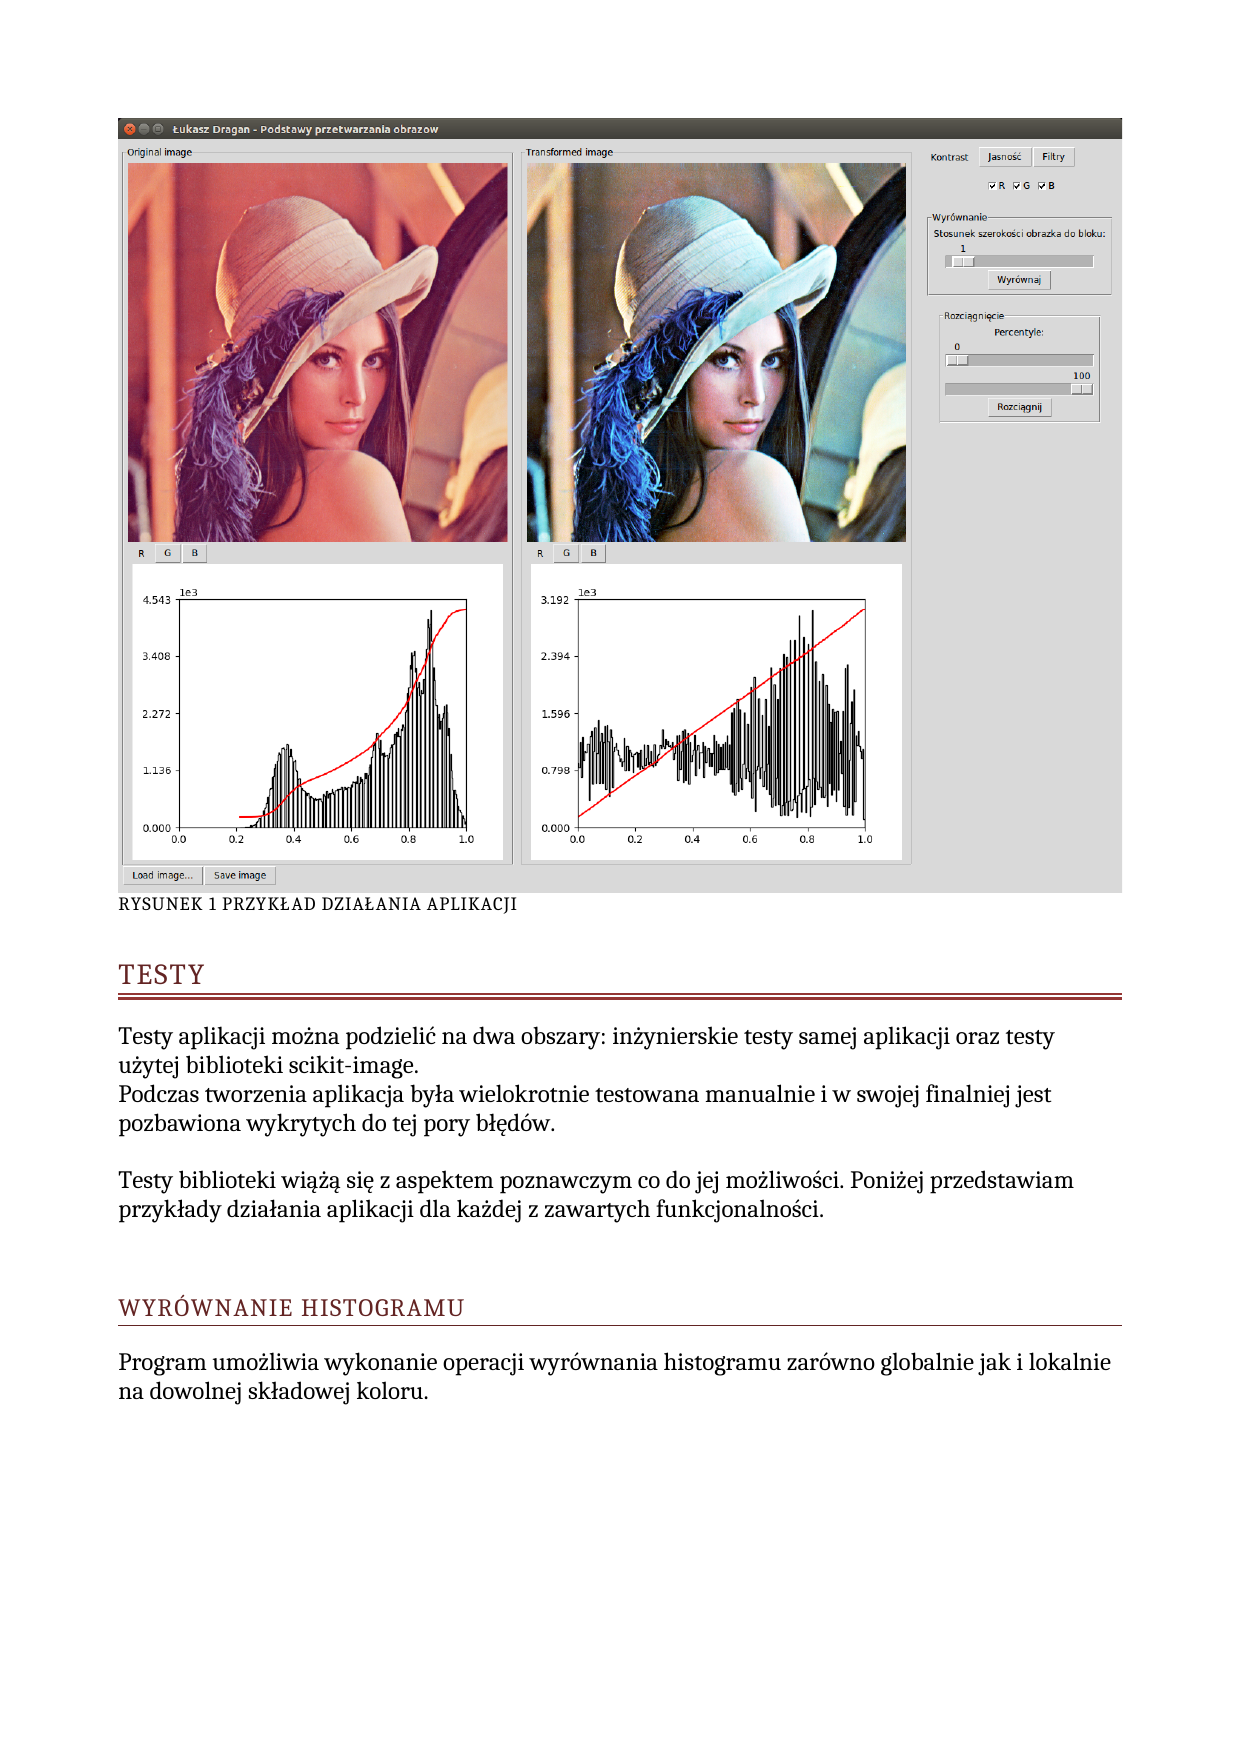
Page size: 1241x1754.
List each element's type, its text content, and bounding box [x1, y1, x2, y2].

text Program umożliwia wykonanie operacji wyrównania histogramu zarówno globalnie jak i lokalnie na dowolnej składowej koloru. [118, 1348, 1122, 1406]
text Rysunek 1 Przykład działania aplikacji [118, 893, 1122, 915]
subtitle Testy [118, 958, 1122, 993]
text Testy biblioteki wiążą się z aspektem poznawczym co do jej możliwości. Poniżej przedstawiam przykłady działania aplikacji dla każdej z zawartych funkcjonalności. [118, 1166, 1122, 1223]
text Testy aplikacji można podzielić na dwa obszary: inżynierskie testy samej aplikacji oraz testy użytej biblioteki scikit-image. [118, 1022, 1122, 1080]
picture [118, 118, 1123, 893]
subtitle Wyrównanie histogramu [118, 1294, 1122, 1325]
text Podczas tworzenia aplikacja była wielokrotnie testowana manualnie i w swojej finalniej jest pozbawiona wykrytych do tej pory błędów. [118, 1080, 1122, 1137]
